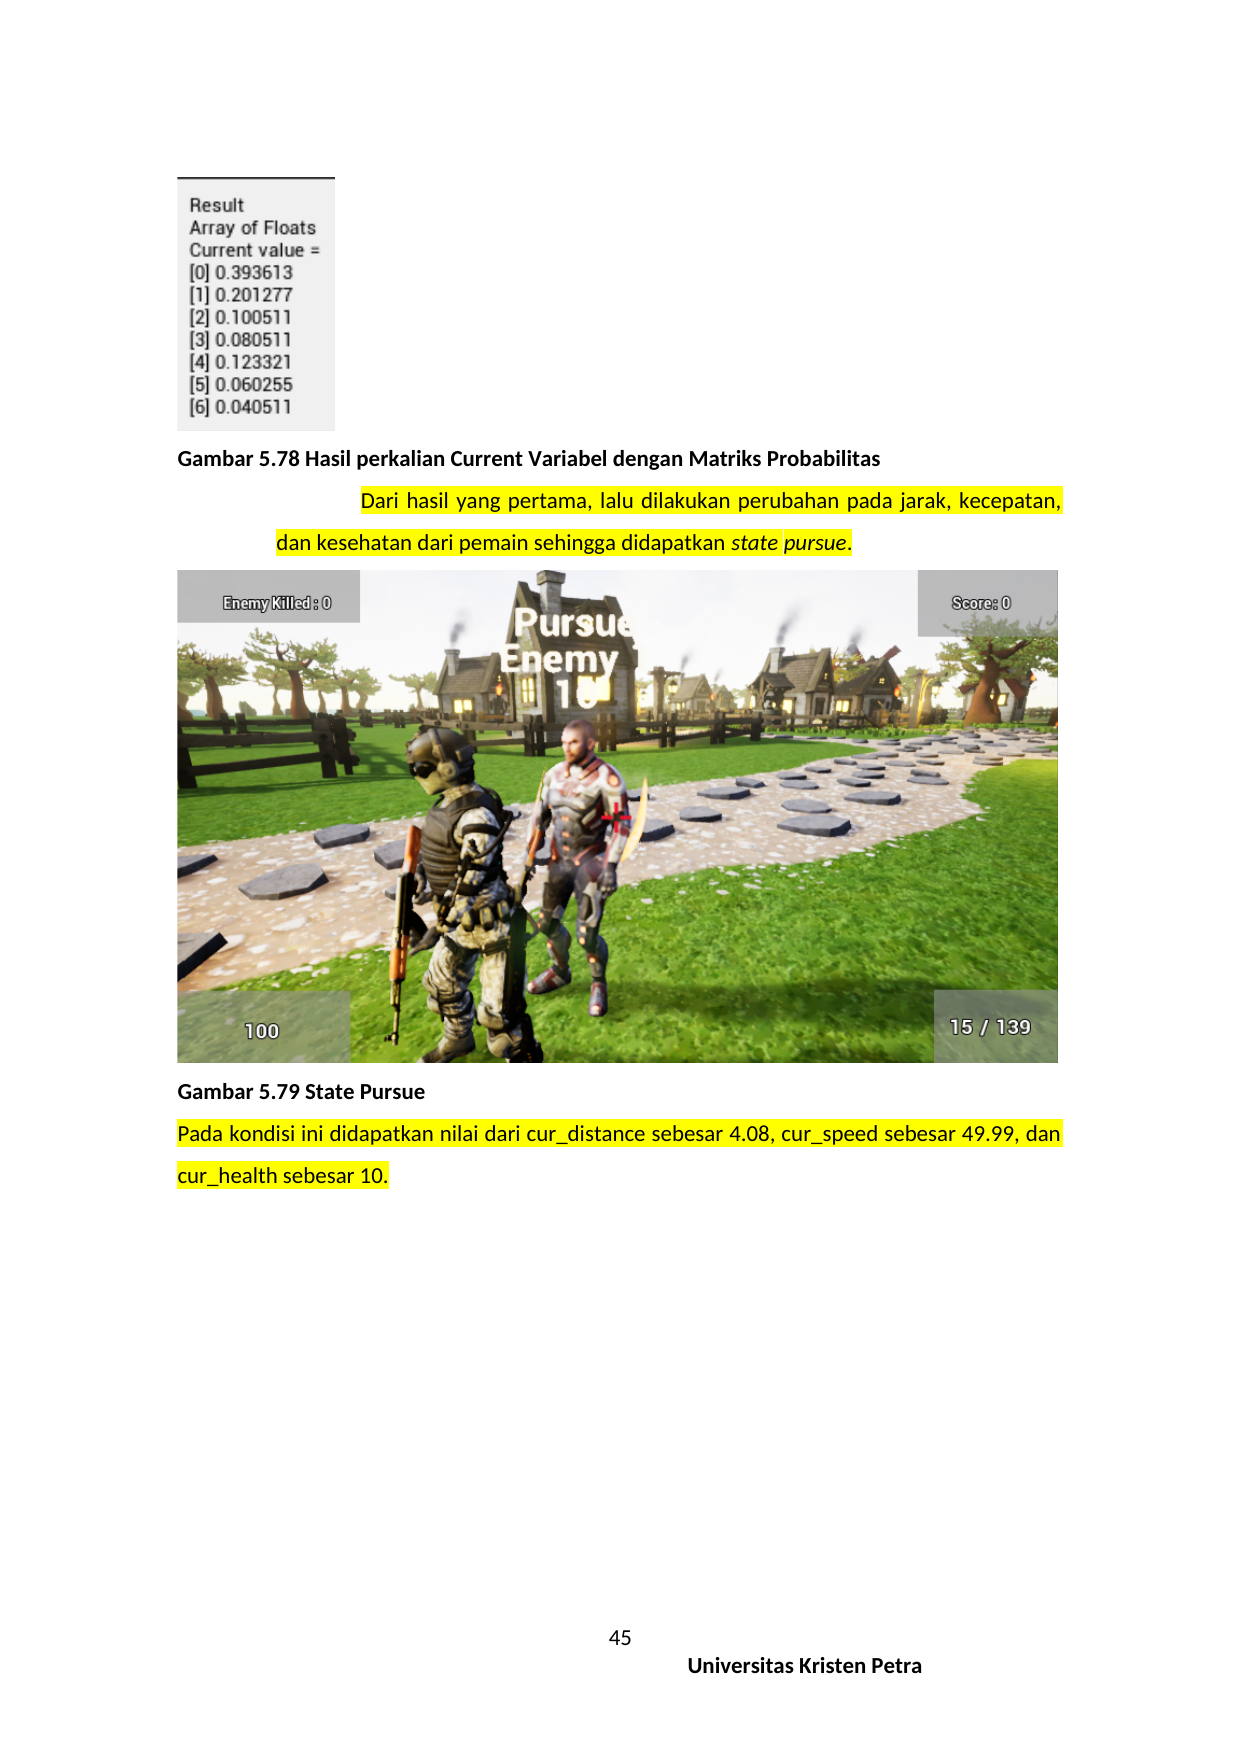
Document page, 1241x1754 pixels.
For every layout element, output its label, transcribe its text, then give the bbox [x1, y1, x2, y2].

text Pada kondisi ini didapatkan nilai dari cur_distance sebesar 4.08, cur_speed sebesar 49.99, dan cur_health sebesar 10. [177, 1147, 1063, 1189]
picture [177, 177, 335, 431]
text Dari hasil yang pertama, lalu dilakukan perubahan pada jarak, kecepatan, dan kesehatan dari pemain sehingga didapatkan state pursue. [276, 486, 1063, 556]
picture [177, 570, 1058, 1063]
